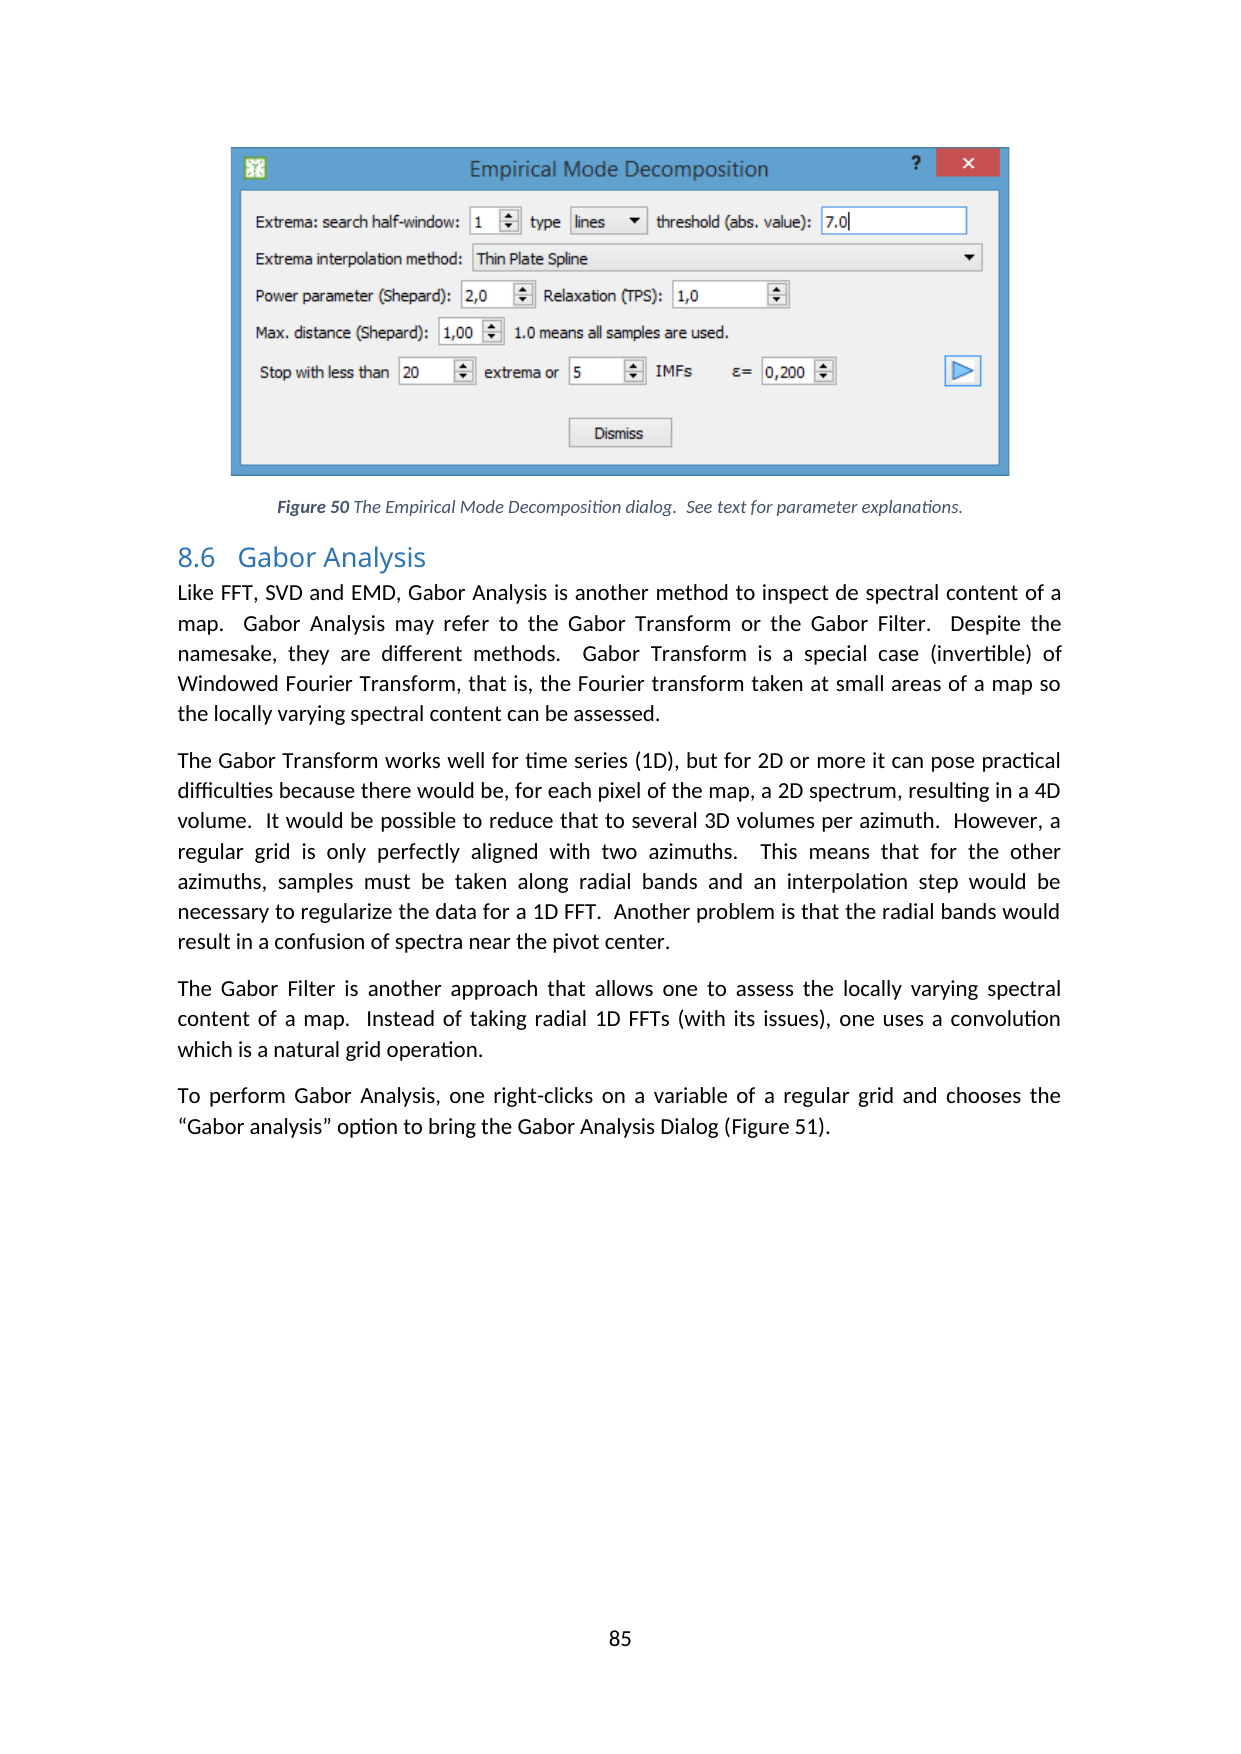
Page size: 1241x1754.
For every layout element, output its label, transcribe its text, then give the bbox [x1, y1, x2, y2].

subtitle Gabor Analysis [177, 539, 1063, 576]
text The Gabor Filter is another approach that allows one to assess the locally varying spectral content of a map. Instead of taking radial 1D FFTs (with its issues), one uses a convolution which is a natural grid operation. [177, 974, 1063, 1063]
picture [230, 147, 1010, 476]
text To perform Gabor Analysis, one right-clicks on a variable of a regular grid and chooses the “Gabor analysis” option to bring the Gabor Analysis Dialog (Figure 51). [177, 1082, 1063, 1140]
text Figure 50 The Empirical Mode Decomposition dialog. See text for parameter explanations. [177, 495, 1063, 518]
text The Gabor Transform works well for time series (1D), but for 2D or more it can pose practical difficulties because there would be, for each pixel of the map, a 2D spectrum, resulting in a 4D volume. It would be possible to reduce that to several 3D volumes per azimuth. However, a regular grid is only perfectly aligned with two azimuths. This means that for the other azimuths, samples must be taken along radial bands and an interpolation step would be necessary to regularize the data for a 1D FFT. Another problem is that the radial bands would result in a confusion of spectra near the pivot center. [177, 746, 1063, 955]
text Like FFT, SVD and EMD, Gabor Analysis is another method to inspect de spectral content of a map. Gabor Analysis may refer to the Gabor Transform or the Gabor Filter. Despite the namesake, they are different methods. Gabor Transform is a special case (invertible) of Windowed Fourier Transform, that is, the Fourier transform taken at small areas of a map so the locally varying spectral content can be assessed. [177, 578, 1063, 727]
